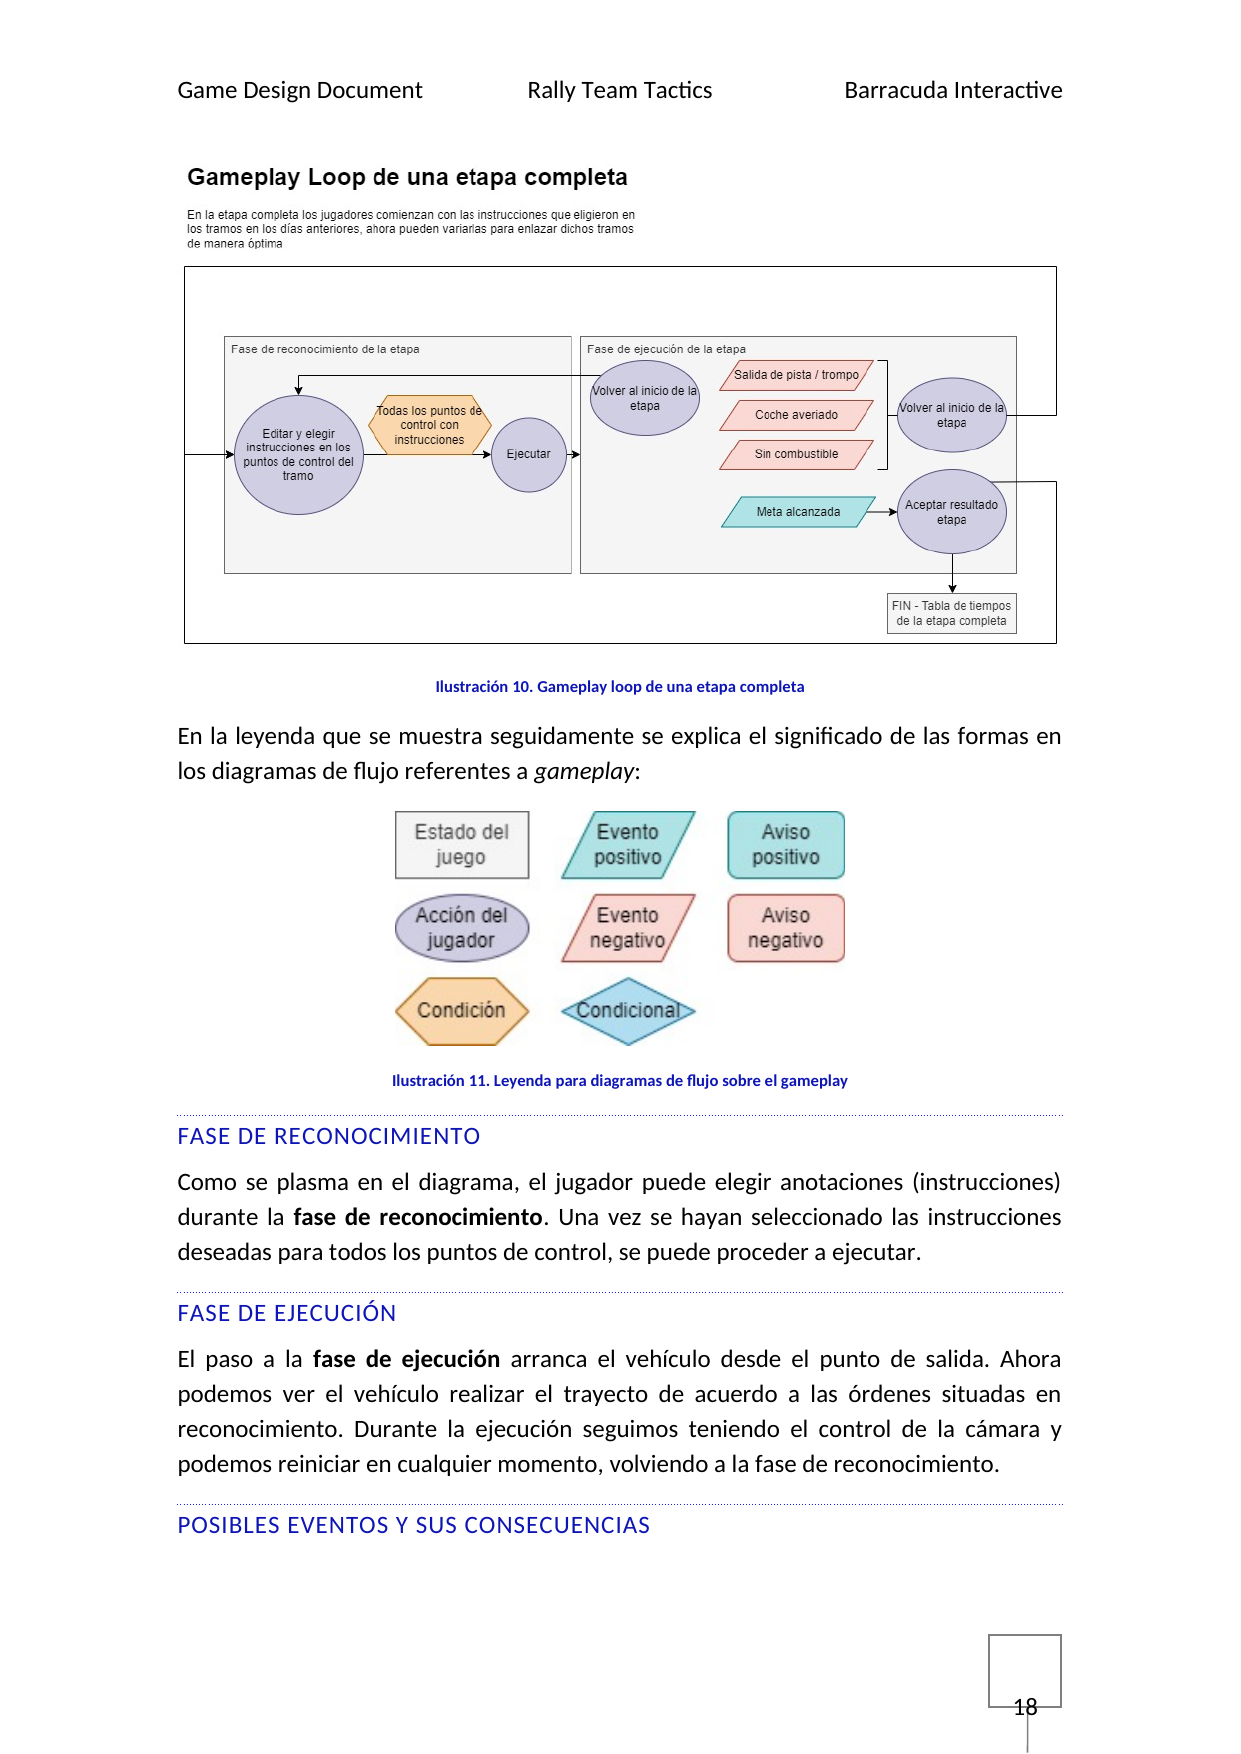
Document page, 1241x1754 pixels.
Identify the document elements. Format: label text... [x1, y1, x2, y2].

subtitle Fase de reconocimiento [177, 1115, 1063, 1151]
subtitle Posibles eventos y sus consecuencias [177, 1504, 1063, 1540]
subtitle Fase de ejecución [177, 1292, 1063, 1328]
picture [395, 811, 845, 1046]
text Ilustración 10. Gameplay loop de una etapa completa [177, 676, 1063, 696]
text El paso a la fase de ejecución arranca el vehículo desde el punto de salida. Ahora podemos ver el vehículo realizar el trayecto de acuerdo a las órdenes situadas en reconocimiento. Durante la ejecución seguimos teniendo el control de la cámara y podemos reiniciar en cualquier momento, volviendo a la fase de reconocimiento. [177, 1343, 1063, 1478]
picture [177, 147, 1063, 651]
text En la leyenda que se muestra seguidamente se explica el significado de las formas en los diagramas de flujo referentes a gameplay: [177, 720, 1063, 786]
text Como se plasma en el diagrama, el jugador puede elegir anotaciones (instrucciones) durante la fase de reconocimiento. Una vez se hayan seleccionado las instrucciones deseadas para todos los puntos de control, se puede proceder a ejecutar. [177, 1166, 1063, 1266]
text Ilustración 11. Leyenda para diagramas de flujo sobre el gameplay [177, 1071, 1063, 1091]
